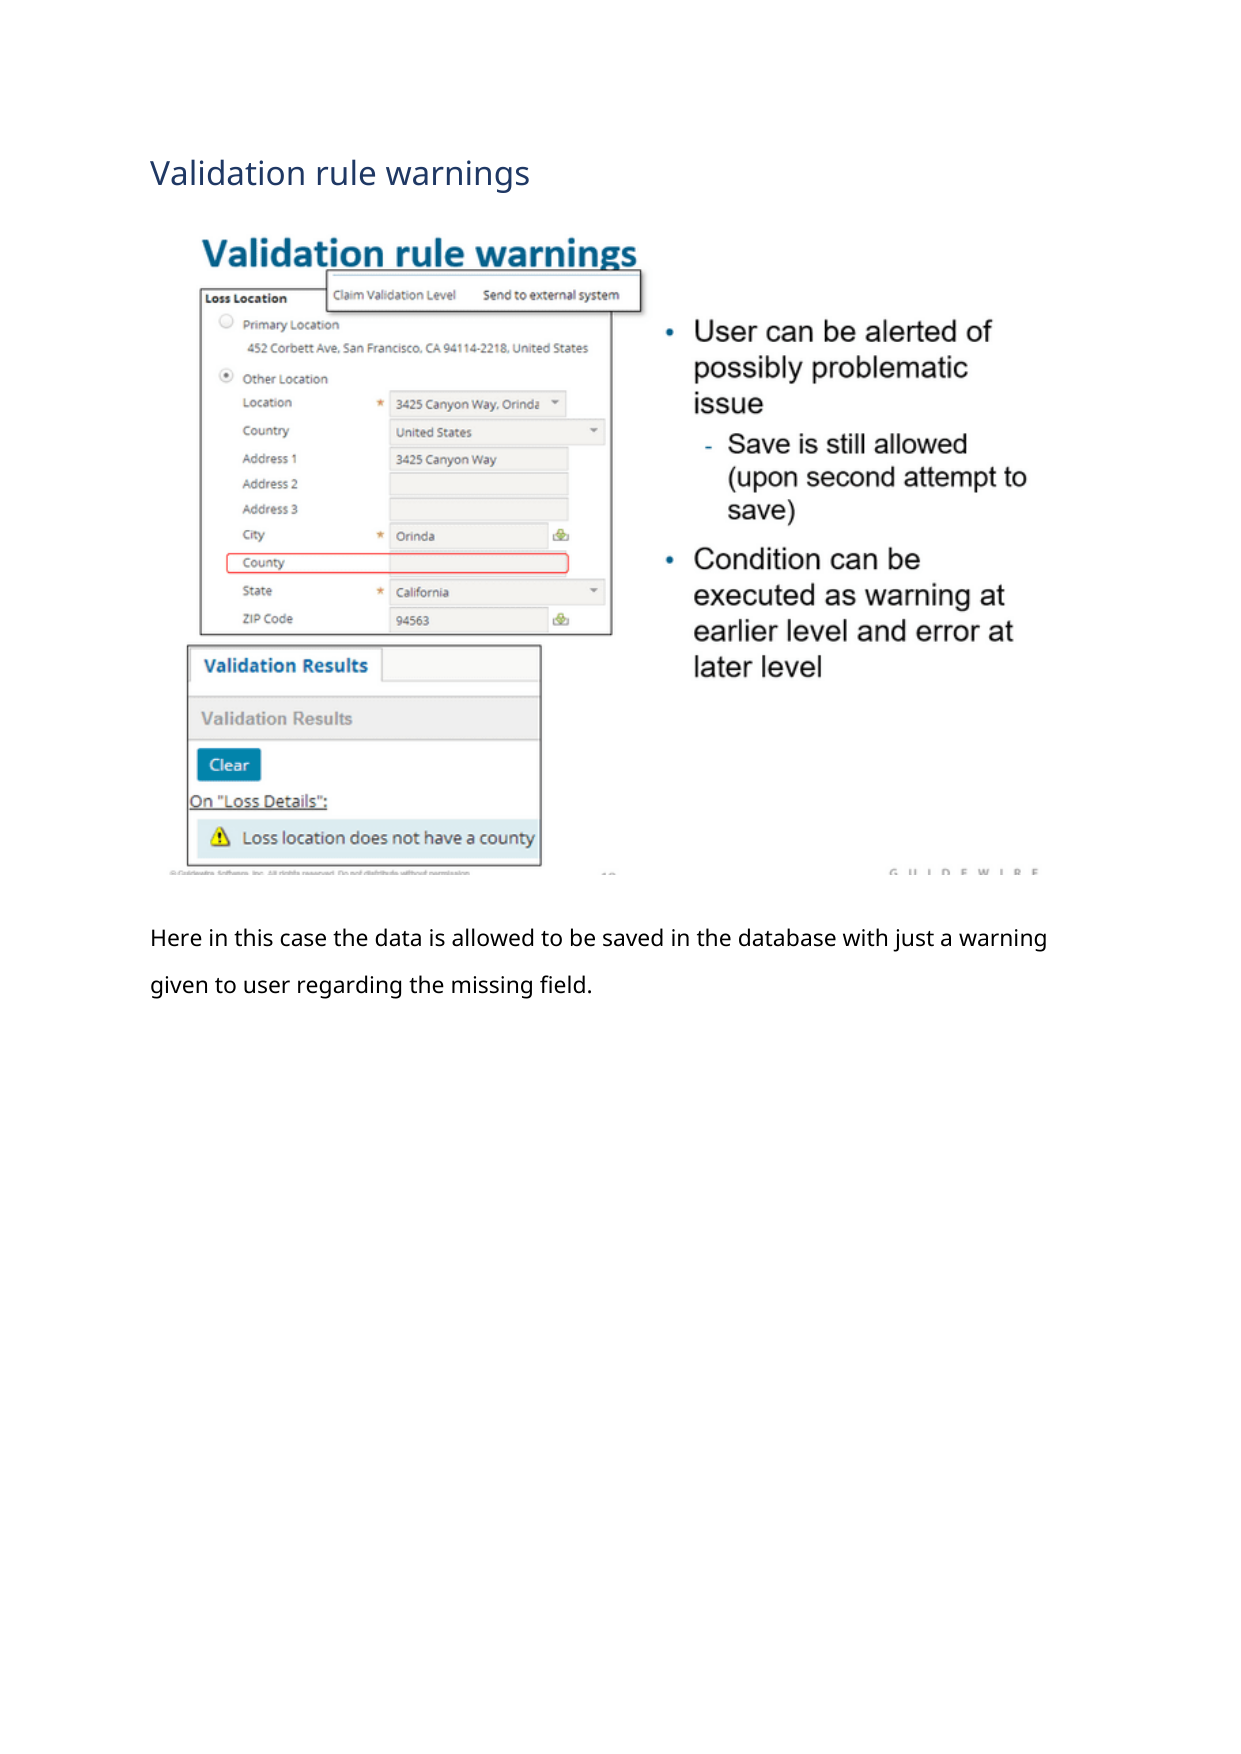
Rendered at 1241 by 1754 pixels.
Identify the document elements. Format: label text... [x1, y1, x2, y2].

subtitle Validation rule warnings [150, 150, 1090, 195]
text Here in this case the data is allowed to be saved in the database with just a warning given to user regarding the missing field. [150, 922, 1090, 1000]
picture [165, 225, 1048, 875]
